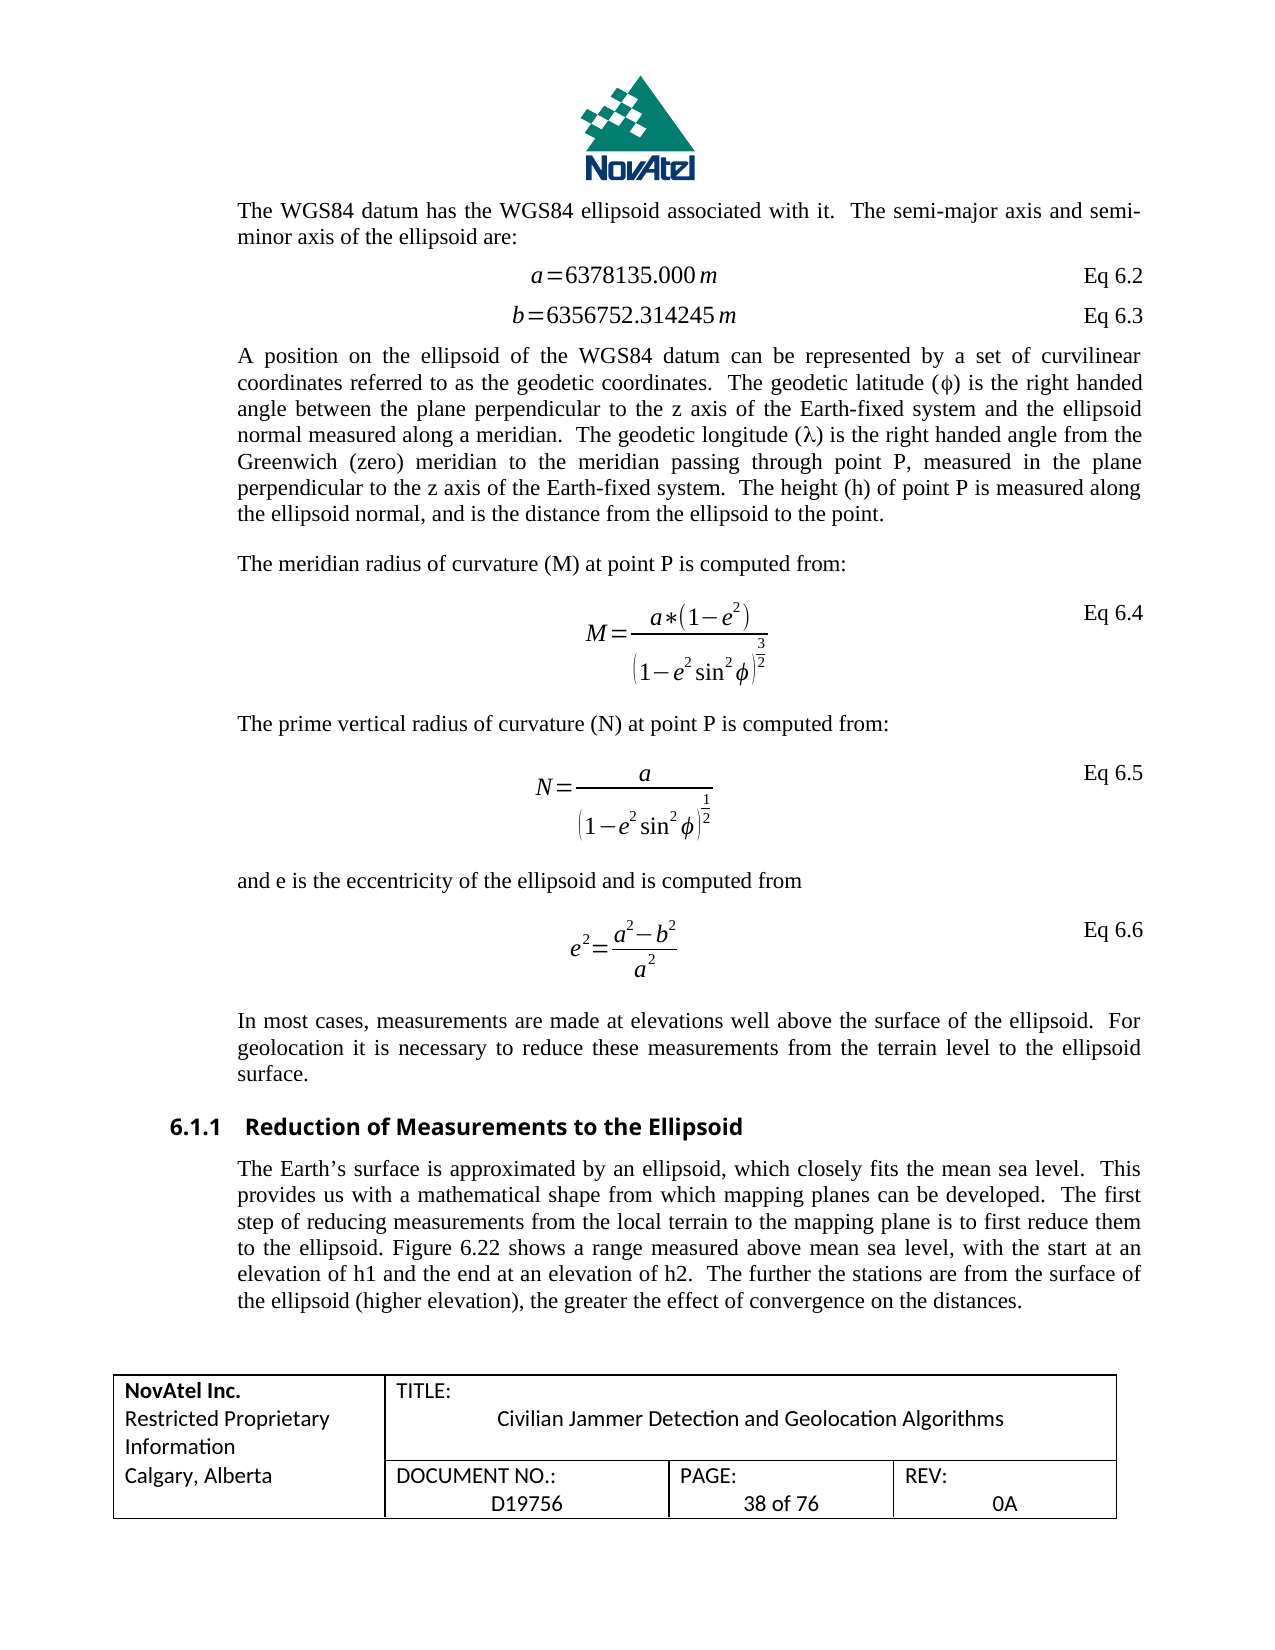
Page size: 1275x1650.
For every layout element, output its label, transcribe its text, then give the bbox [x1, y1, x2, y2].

subtitle Reduction of Measurements to the Ellipsoid [169, 1111, 1143, 1142]
text and e is the eccentricity of the ellipsoid and is computed from [237, 867, 1143, 893]
text A position on the ellipsoid of the WGS84 datum can be represented by a set of curvilinear coordinates referred to as the geodetic coordinates. The geodetic latitude () is the right handed angle between the plane perpendicular to the z axis of the Earth-fixed system and the ellipsoid normal measured along a meridian. The geodetic longitude () is the right handed angle from the Greenwich (zero) meridian to the meridian passing through point P, measured in the plane perpendicular to the z axis of the Earth-fixed system. The height (h) of point P is measured along the ellipsoid normal, and is the distance from the ellipsoid to the point. [237, 342, 1143, 527]
table_header [226, 599, 1022, 710]
table_header [226, 262, 1022, 302]
text In most cases, measurements are made at elevations well above the surface of the ellipsoid. For geolocation it is necessary to reduce these measurements from the terrain level to the ellipsoid surface. [237, 1007, 1143, 1086]
text The prime vertical radius of curvature (N) at point P is computed from: [237, 710, 1143, 736]
text The WGS84 datum has the WGS84 ellipsoid associated with it. The semi-major axis and semi-minor axis of the ellipsoid are: [237, 197, 1143, 249]
table_cell [226, 302, 1022, 342]
text The meridian radius of curvature (M) at point P is computed from: [237, 550, 1143, 576]
table_header [226, 916, 1022, 1007]
table_header [226, 759, 1022, 867]
